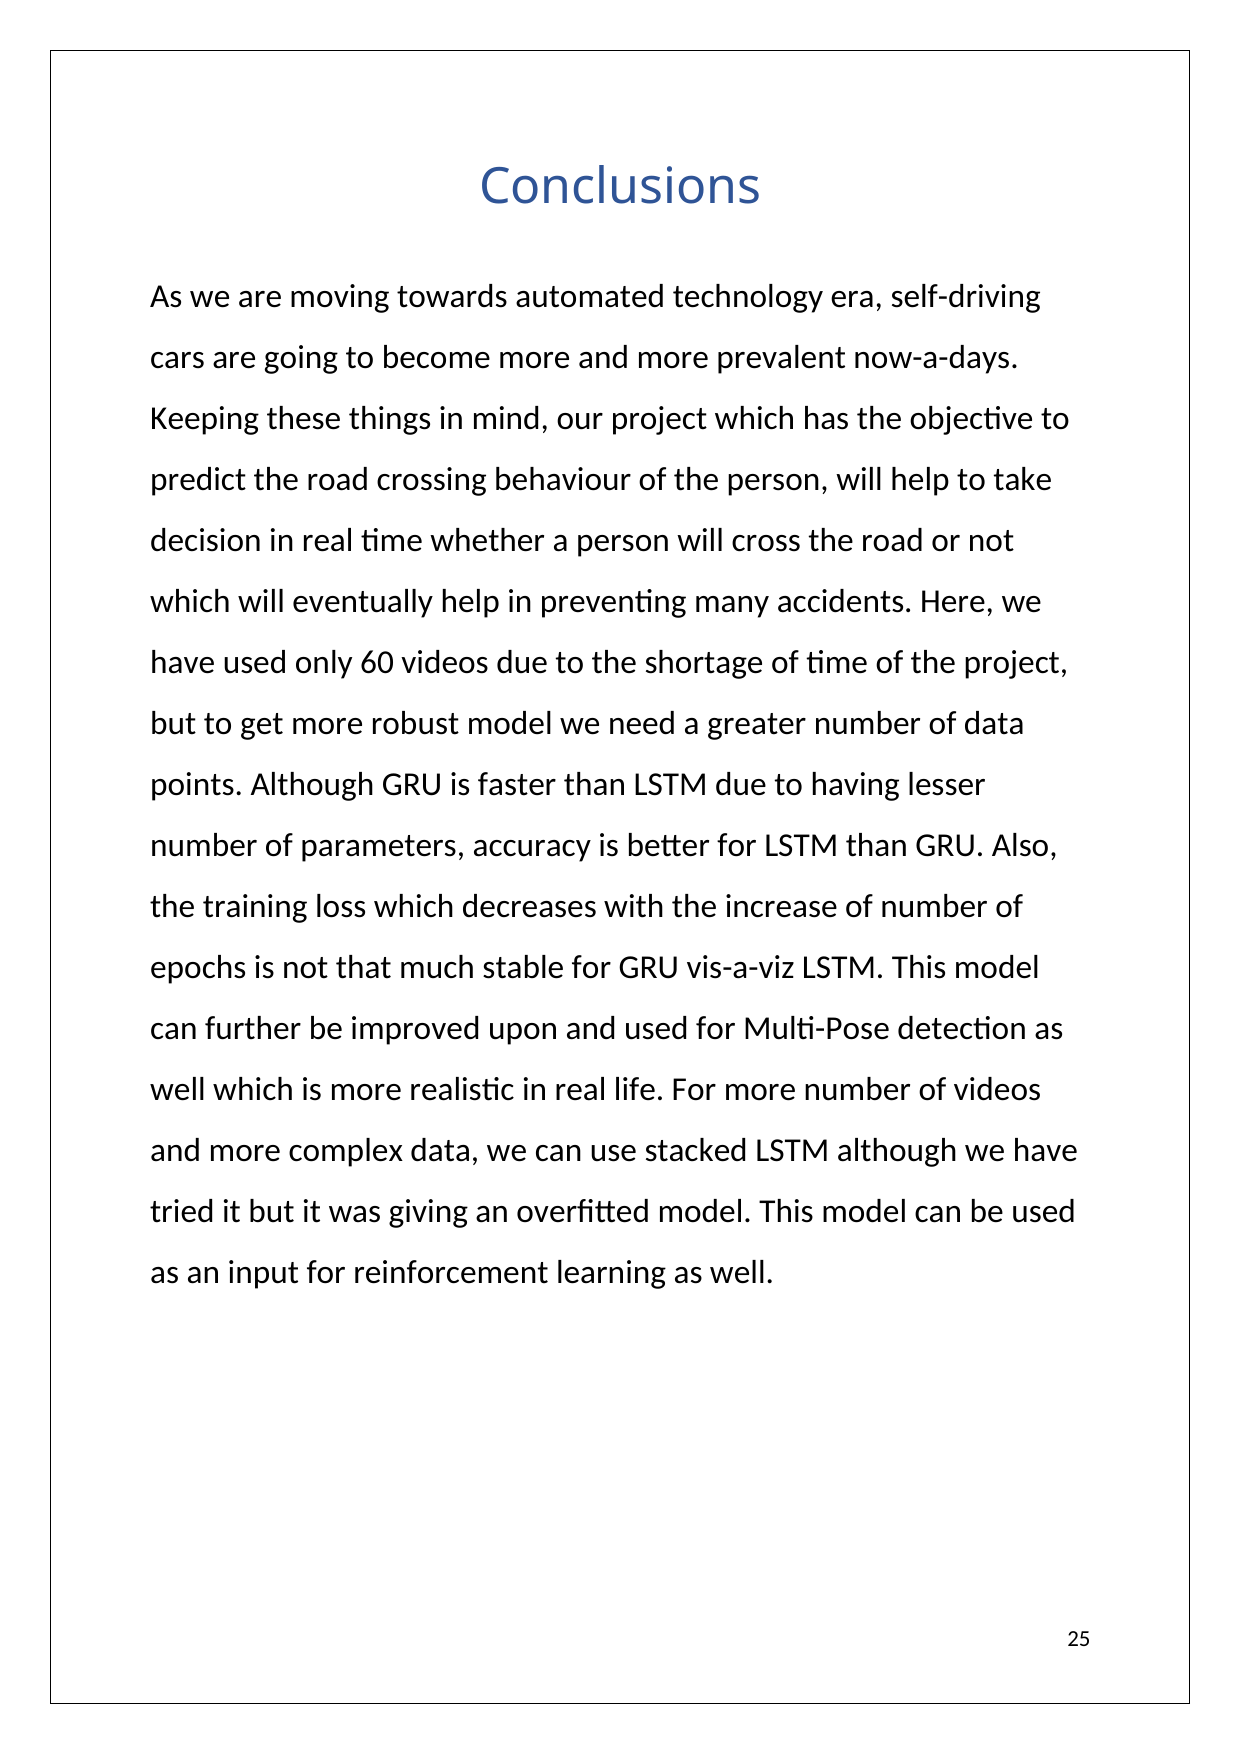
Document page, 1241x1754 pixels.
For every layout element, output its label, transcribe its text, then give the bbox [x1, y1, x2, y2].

text As we are moving towards automated technology era, self-driving cars are going to become more and more prevalent now-a-days. Keeping these things in mind, our project which has the objective to predict the road crossing behaviour of the person, will help to take decision in real time whether a person will cross the road or not which will eventually help in preventing many accidents. Here, we have used only 60 videos due to the shortage of time of the project, but to get more robust model we need a greater number of data points. Although GRU is faster than LSTM due to having lesser number of parameters, accuracy is better for LSTM than GRU. Also, the training loss which decreases with the increase of number of epochs is not that much stable for GRU vis-a-viz LSTM. This model can further be improved upon and used for Multi-Pose detection as well which is more realistic in real life. For more number of videos and more complex data, we can use stacked LSTM although we have tried it but it was giving an overfitted model. This model can be used as an input for reinforcement learning as well. [150, 274, 1090, 1292]
subtitle Conclusions [150, 150, 1090, 218]
